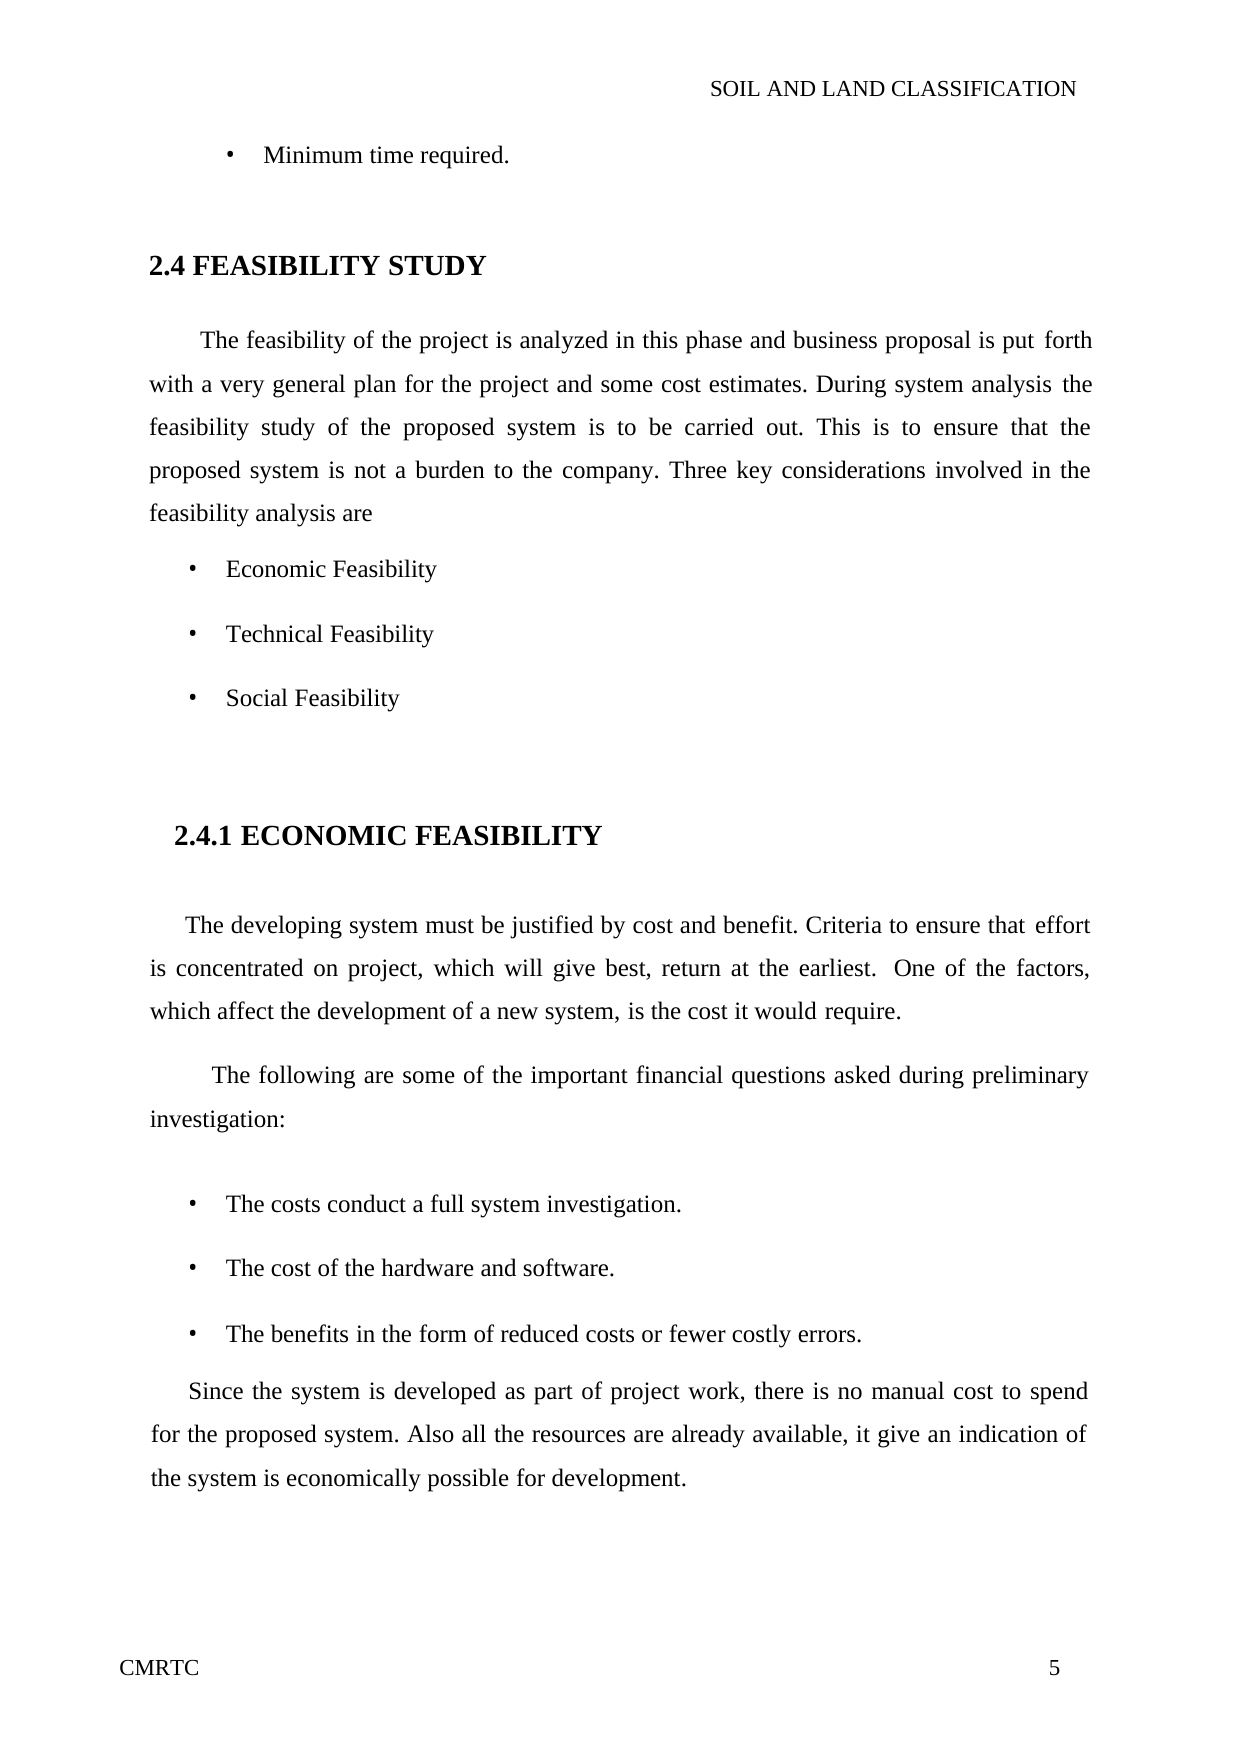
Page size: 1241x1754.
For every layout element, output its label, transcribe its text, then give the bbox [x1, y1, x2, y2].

list Economic Feasibility [188, 551, 1217, 585]
list Minimum time required. [225, 137, 1217, 171]
list Social Feasibility [188, 680, 1217, 714]
list Technical Feasibility [188, 615, 1217, 649]
text The following are some of the important financial questions asked during preliminary investigation: [149, 1061, 1090, 1132]
text The feasibility of the project is analyzed in this phase and business proposal is put forth with a very general plan for the project and some cost estimates. During system analysis the feasibility study of the proposed system is to be carried out. This is to ensure that the proposed system is not a burden to the company. Three key considerations involved in the feasibility analysis are [149, 326, 1092, 527]
text Since the system is developed as part of project work, there is no manual cost to spend for the proposed system. Also all the resources are already available, it give an indication of the system is economically possible for development. [151, 1376, 1088, 1491]
list The costs conduct a full system investigation. [188, 1185, 1217, 1219]
subtitle FEASIBILITY STUDY [148, 248, 1217, 281]
list The cost of the hardware and software. [188, 1250, 1217, 1284]
list The benefits in the form of reduced costs or fewer costly errors. [188, 1316, 1217, 1350]
subtitle ECONOMIC FEASIBILITY [174, 818, 1217, 851]
text The developing system must be justified by cost and benefit. Criteria to ensure that effort is concentrated on project, which will give best, return at the earliest. One of the factors, which affect the development of a new system, is the cost it would require. [149, 910, 1090, 1025]
